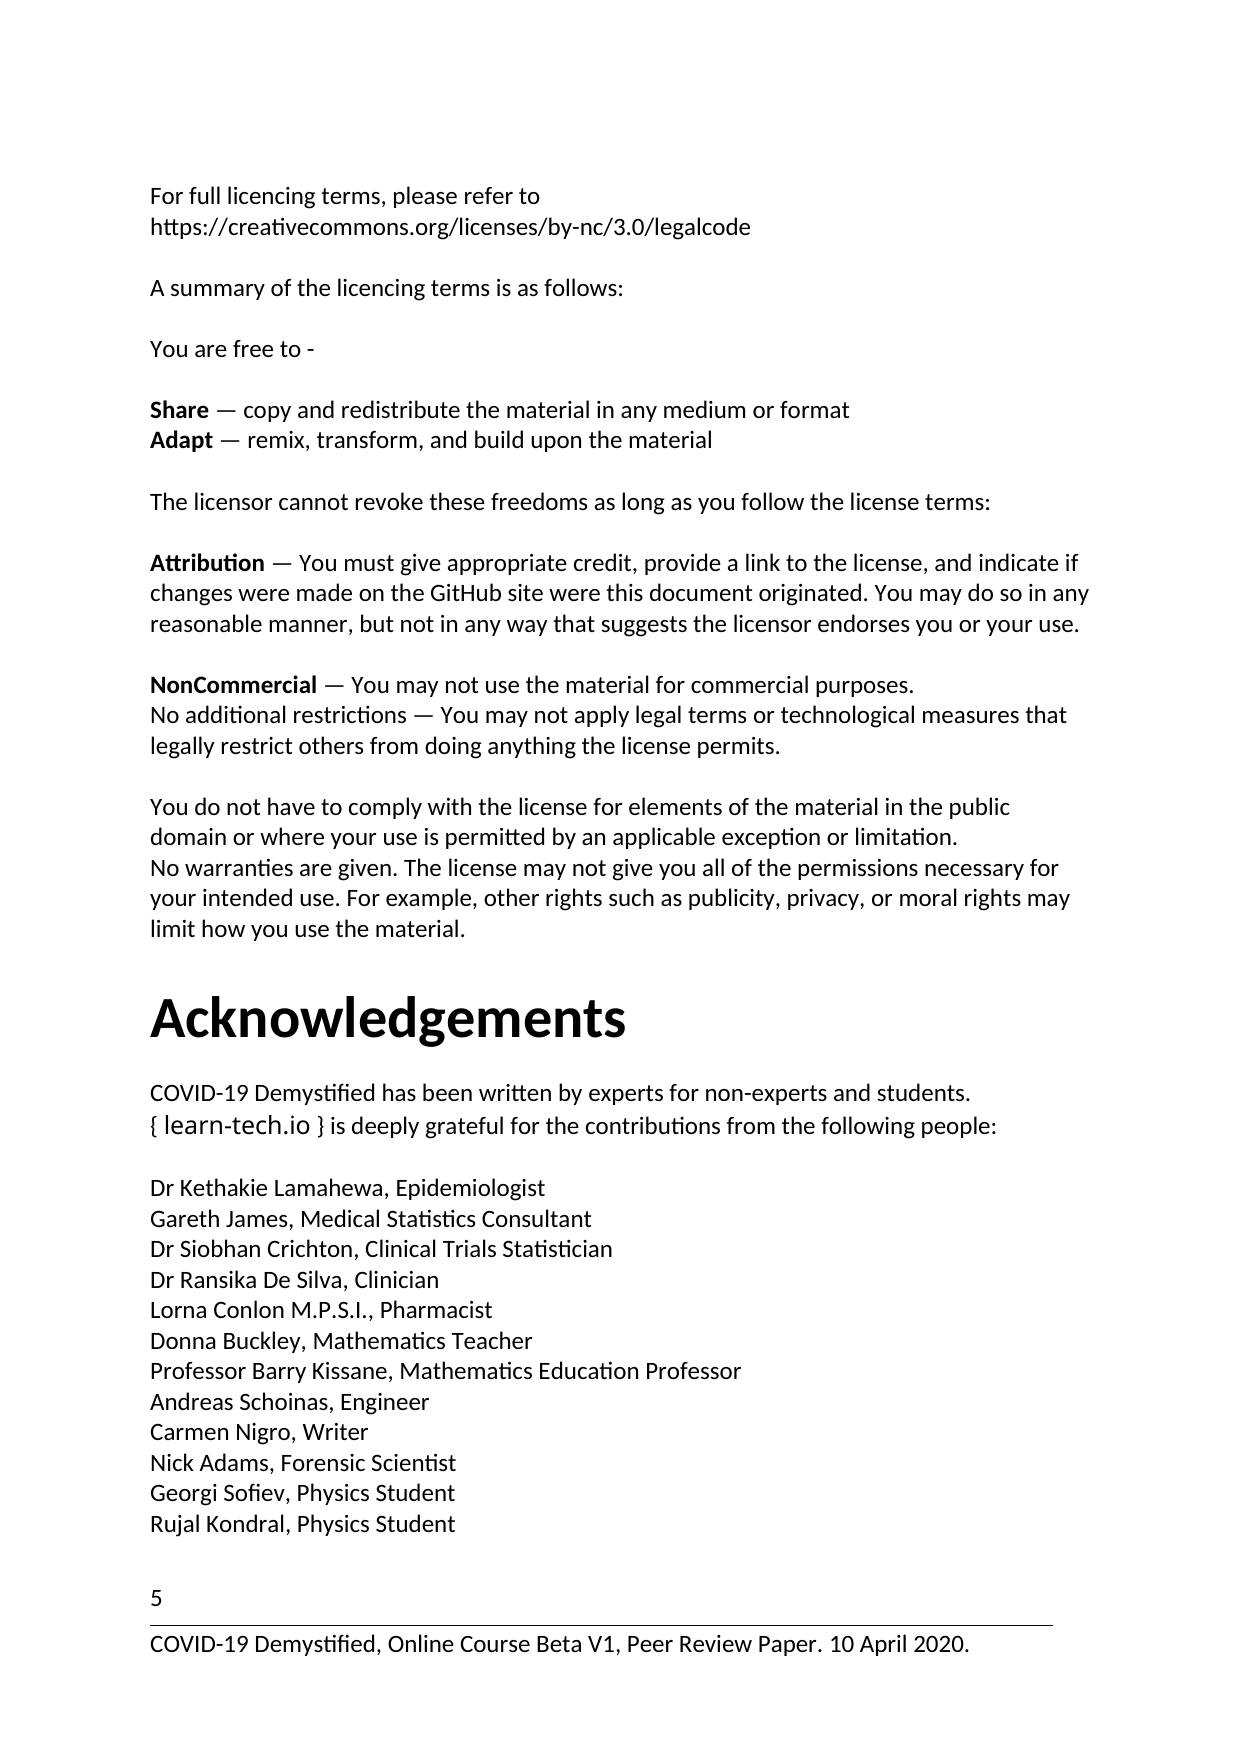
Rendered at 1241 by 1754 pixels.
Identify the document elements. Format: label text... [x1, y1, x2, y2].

text Dr Siobhan Crichton, Clinical Trials Statistician [150, 1233, 1090, 1264]
text Rujal Kondral, Physics Student [150, 1508, 1090, 1539]
text Carmen Nigro, Writer [150, 1417, 1090, 1447]
text COVID-19 Demystified has been written by experts for non-experts and students. [150, 1077, 1090, 1108]
text A summary of the licencing terms is as follows: [150, 272, 1090, 303]
text Nick Adams, Forensic Scientist [150, 1447, 1090, 1478]
text No additional restrictions — You may not apply legal terms or technological measures that legally restrict others from doing anything the license permits. [150, 699, 1090, 760]
text Share — copy and redistribute the material in any medium or format [150, 394, 1090, 425]
text Professor Barry Kissane, Mathematics Education Professor [150, 1356, 1090, 1386]
text Lorna Conlon M.P.S.I., Pharmacist [150, 1294, 1090, 1325]
text You do not have to comply with the license for elements of the material in the public domain or where your use is permitted by an applicable exception or limitation. [150, 791, 1090, 852]
subtitle Acknowledgements [150, 981, 1090, 1052]
text NonCommercial — You may not use the material for commercial purposes. [150, 669, 1090, 699]
text Georgi Sofiev, Physics Student [150, 1478, 1090, 1508]
text For full licencing terms, please refer to https://creativecommons.org/licenses/by-nc/3.0/legalcode [150, 181, 1090, 242]
text Andreas Schoinas, Engineer [150, 1386, 1090, 1417]
text Dr Ransika De Silva, Clinician [150, 1264, 1090, 1294]
text Gareth James, Medical Statistics Consultant [150, 1203, 1090, 1233]
text The licensor cannot revoke these freedoms as long as you follow the license terms: [150, 486, 1090, 516]
text You are free to - [150, 333, 1090, 364]
text Donna Buckley, Mathematics Teacher [150, 1325, 1090, 1356]
text Dr Kethakie Lamahewa, Epidemiologist [150, 1172, 1090, 1203]
text Adapt — remix, transform, and build upon the material [150, 425, 1090, 455]
text Attribution — You must give appropriate credit, provide a link to the license, and indicate if changes were made on the GitHub site were this document originated. You may do so in any reasonable manner, but not in any way that suggests the licensor endorses you or your use. [150, 547, 1090, 638]
text { learn-tech.io } is deeply grateful for the contributions from the following people: [150, 1108, 1090, 1142]
text No warranties are given. The license may not give you all of the permissions necessary for your intended use. For example, other rights such as publicity, privacy, or moral rights may limit how you use the material. [150, 852, 1090, 943]
